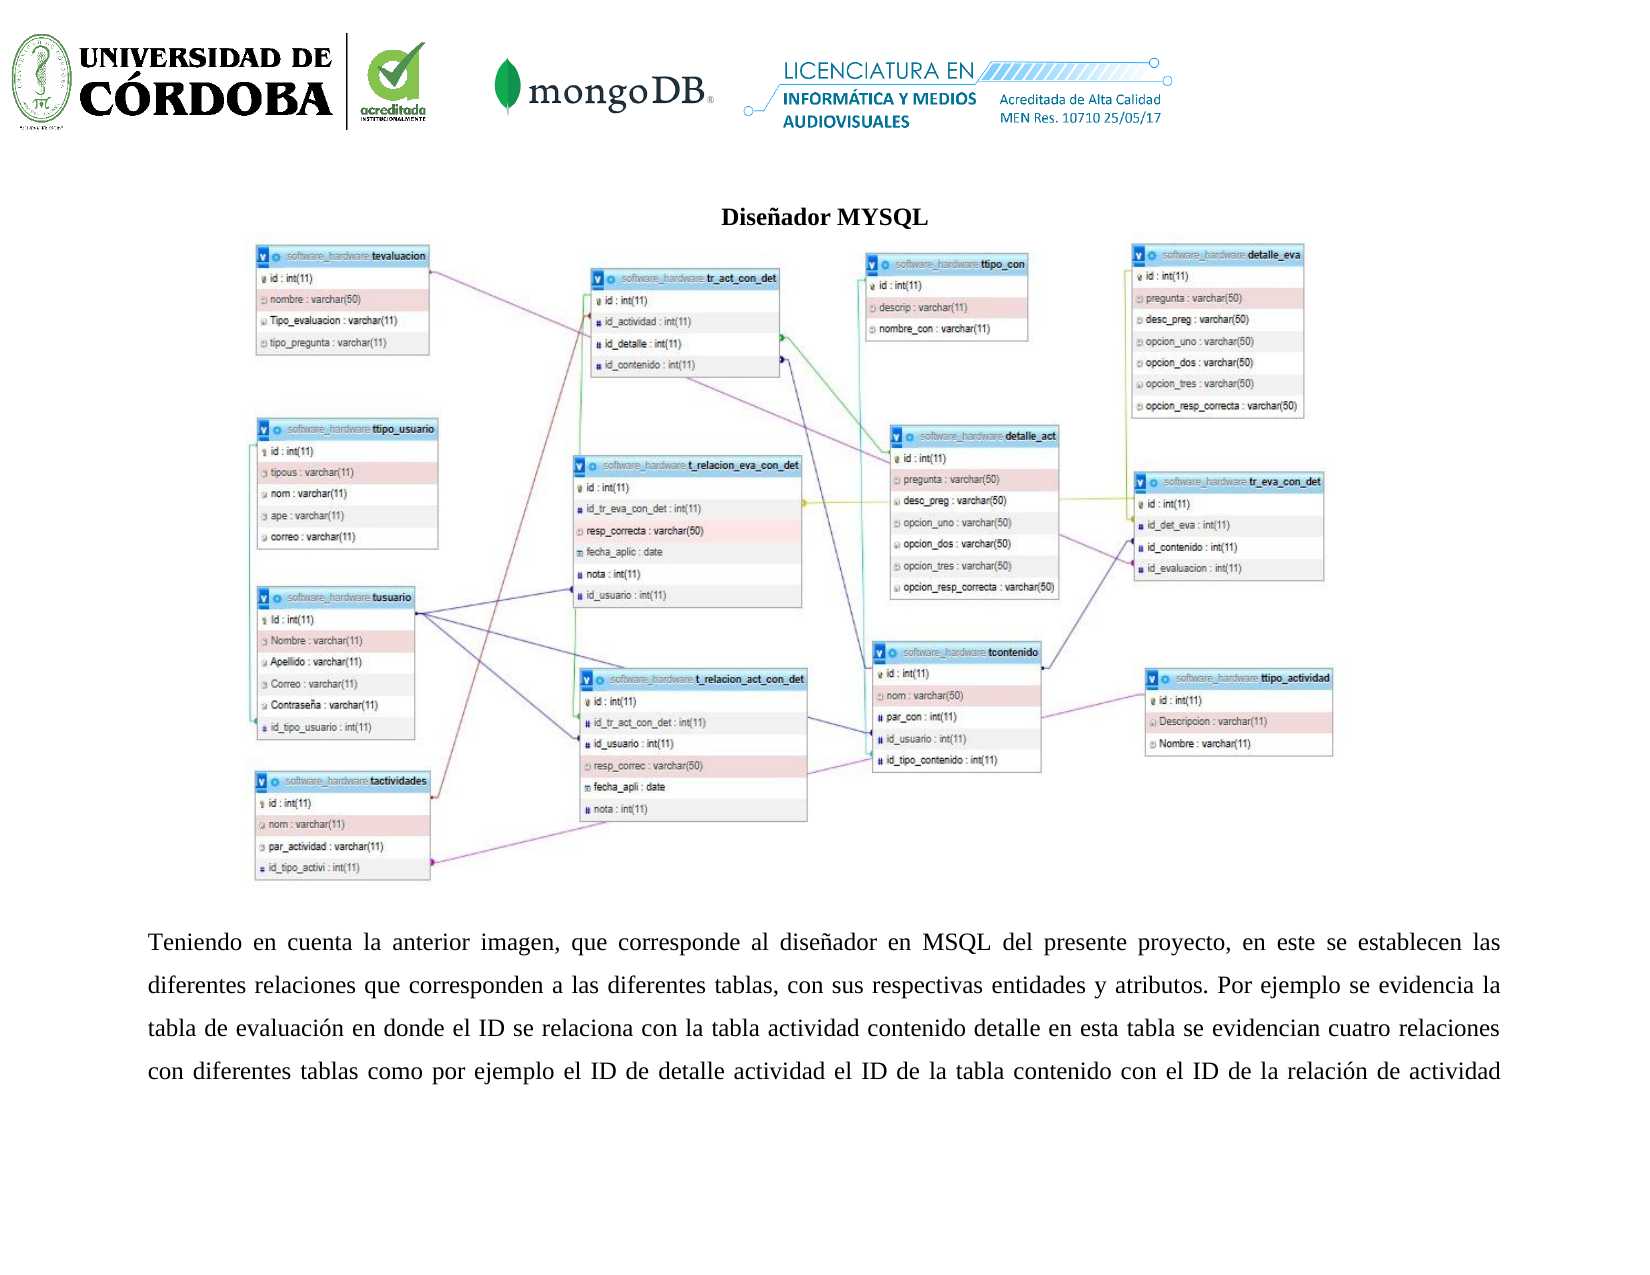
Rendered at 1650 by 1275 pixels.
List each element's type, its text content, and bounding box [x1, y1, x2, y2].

subtitle Diseñador MYSQL [148, 202, 1502, 231]
picture [228, 233, 1422, 897]
picture [493, 56, 715, 116]
picture [732, 41, 1183, 144]
picture [11, 33, 426, 130]
